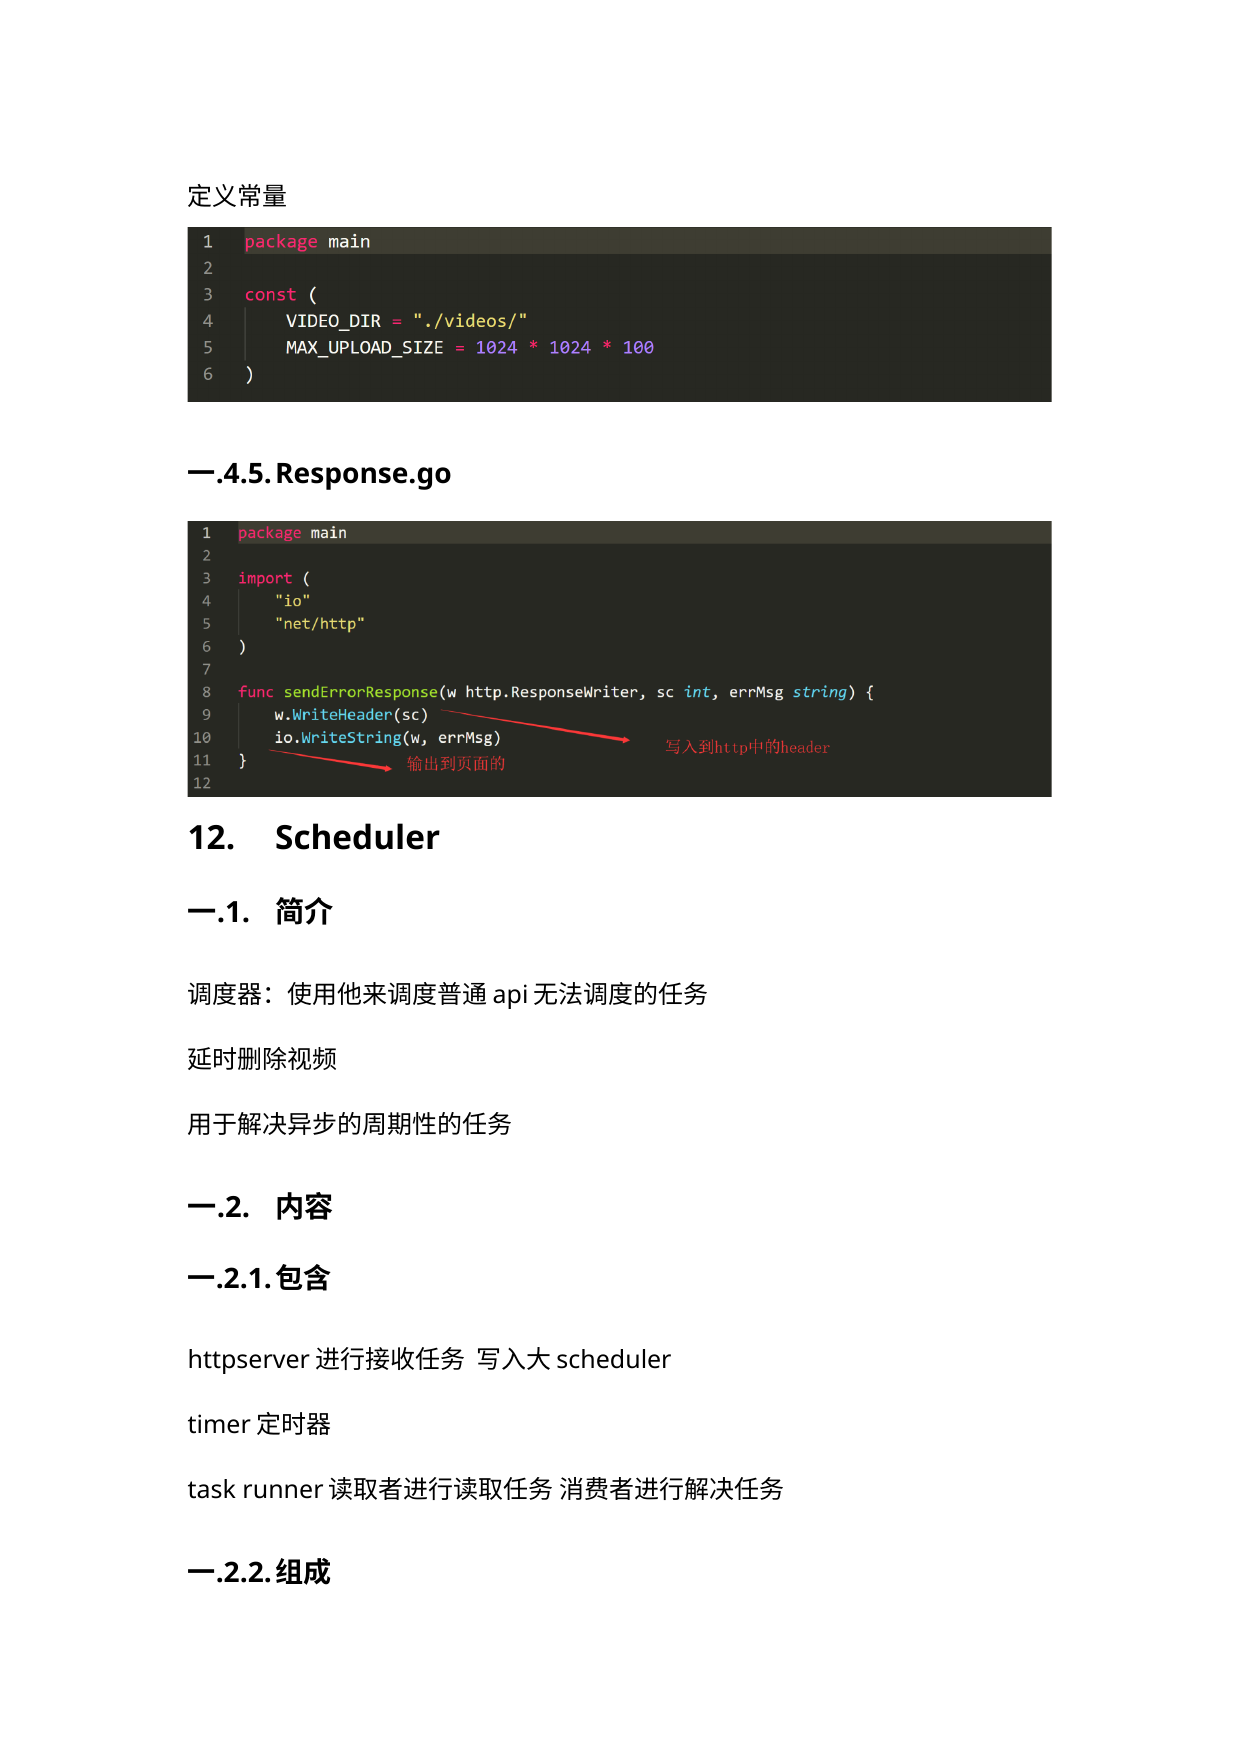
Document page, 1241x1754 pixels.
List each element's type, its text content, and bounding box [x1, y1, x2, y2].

text httpserver进行接收任务 写入大scheduler [187, 1326, 1053, 1391]
subtitle Scheduler [187, 814, 1053, 859]
subtitle 内容 [187, 1184, 1053, 1226]
text 调度器：使用他来调度普通api无法调度的任务 [187, 960, 1053, 1025]
subtitle Response.go [187, 451, 1053, 492]
subtitle 简介 [187, 888, 1053, 931]
text task runner读取者进行读取任务 消费者进行解决任务 [187, 1456, 1053, 1521]
picture [187, 227, 1052, 402]
text timer定时器 [187, 1391, 1053, 1456]
text 用于解决异步的周期性的任务 [187, 1090, 1053, 1155]
text 定义常量 [187, 162, 1053, 227]
subtitle 组成 [187, 1550, 1053, 1591]
text 延时删除视频 [187, 1025, 1053, 1090]
subtitle 包含 [187, 1256, 1053, 1296]
picture [187, 521, 1052, 797]
